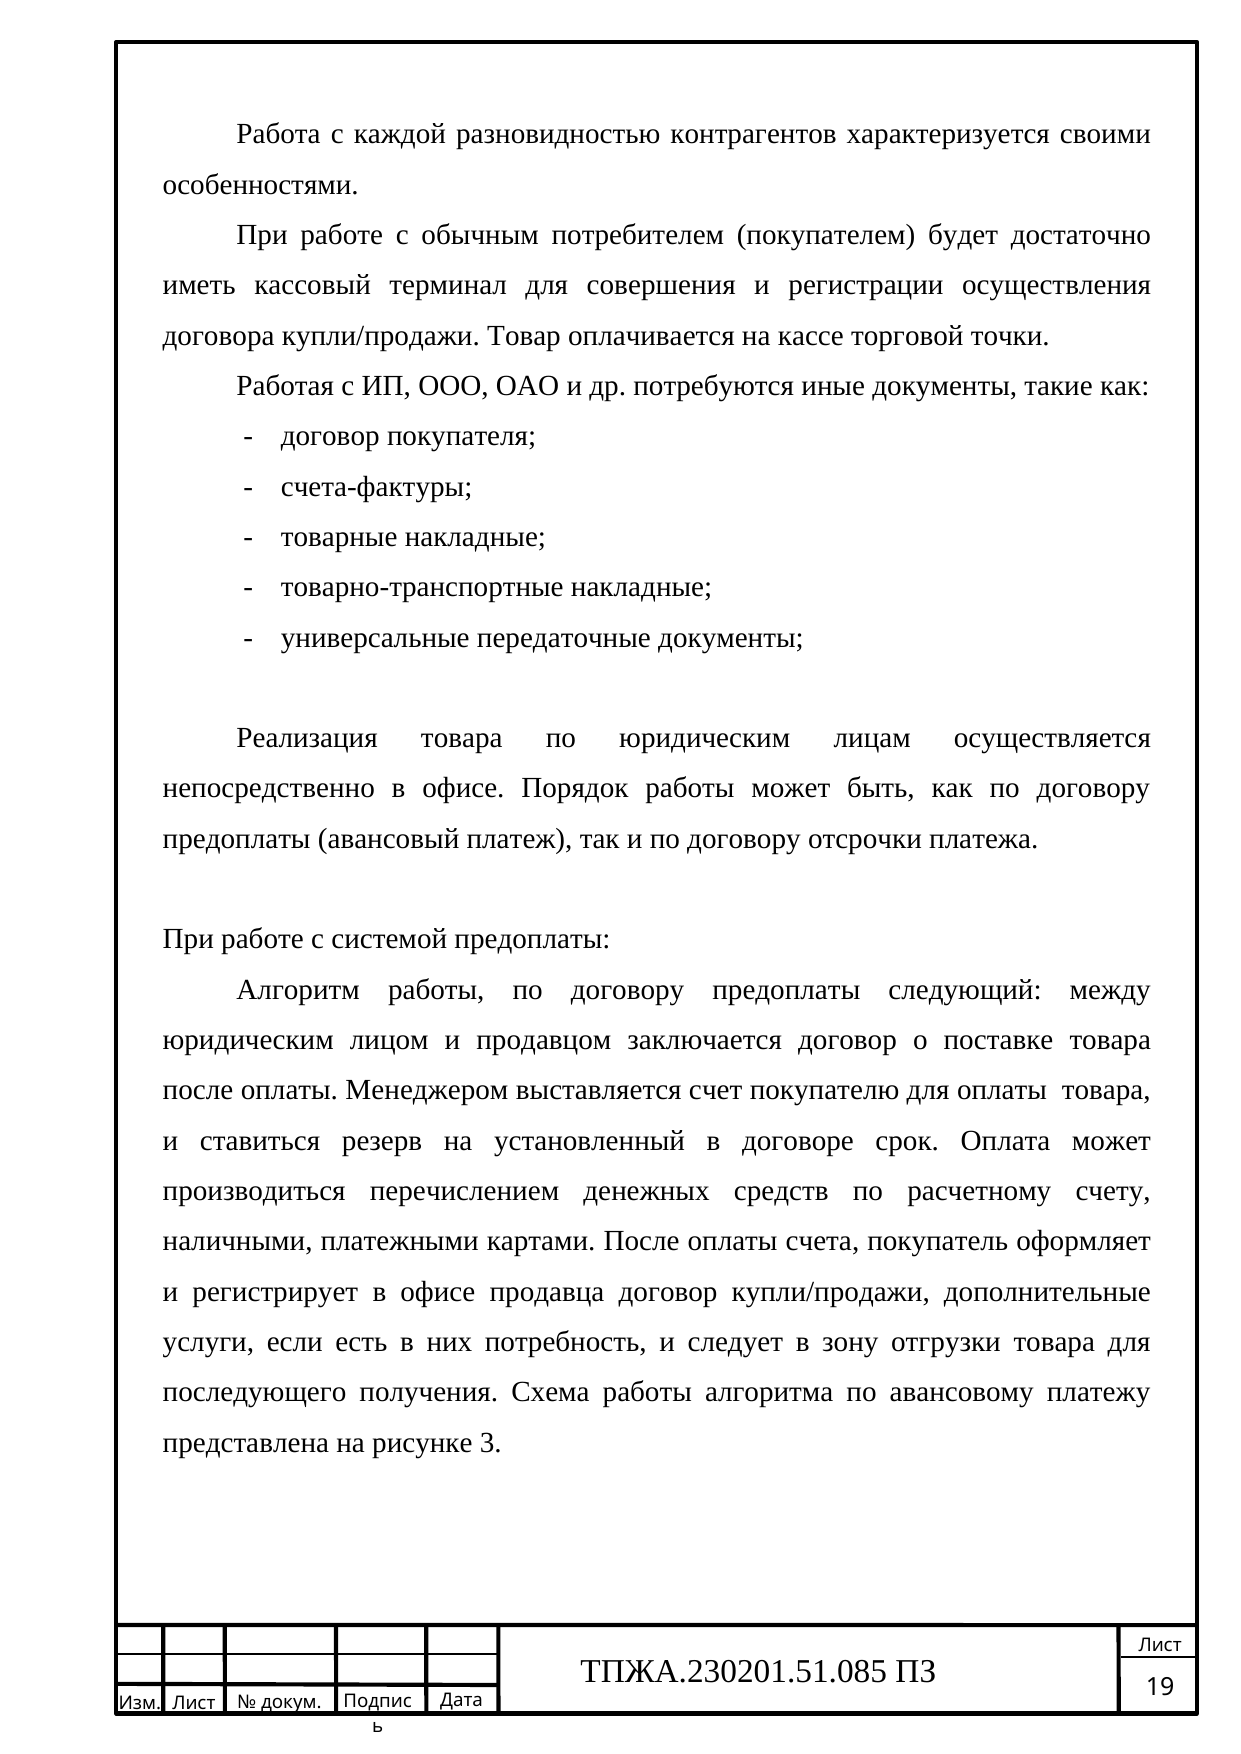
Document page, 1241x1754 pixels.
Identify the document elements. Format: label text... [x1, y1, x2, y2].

list договор покупателя; [243, 418, 1152, 452]
text Алгоритм работы, по договору предоплаты следующий: между юридическим лицом и продавцом заключается договор о поставке товара после оплаты. Менеджером выставляется счет покупателю для оплаты товара, и ставиться резерв на установленный в договоре срок. Оплата может производиться перечислением денежных средств по расчетному счету, наличными, платежными картами. После оплаты счета, покупатель оформляет и регистрирует в офисе продавца договор купли/продажи, дополнительные услуги, если есть в них потребность, и следует в зону отгрузки товара для последующего получения. Схема работы алгоритма по авансовому платежу представлена на рисунке 3. [162, 972, 1152, 1458]
text Работа с каждой разновидностью контрагентов характеризуется своими особенностями. [162, 117, 1152, 200]
text Реализация товара по юридическим лицам осуществляется непосредственно в офисе. Порядок работы может быть, как по договору предоплаты (авансовый платеж), так и по договору отсрочки платежа. [162, 720, 1152, 854]
list товарно-транспортные накладные; [243, 569, 1152, 603]
text При работе с обычным потребителем (покупателем) будет достаточно иметь кассовый терминал для совершения и регистрации осуществления договора купли/продажи. Товар оплачивается на кассе торговой точки. [162, 217, 1152, 351]
list универсальные передаточные документы; [243, 620, 1152, 653]
text При работе с системой предоплаты: [162, 922, 1152, 955]
list счета-фактуры; [243, 469, 1152, 502]
text Работая с ИП, ООО, ОАО и др. потребуются иные документы, такие как: [162, 368, 1152, 402]
list товарные накладные; [243, 519, 1152, 553]
